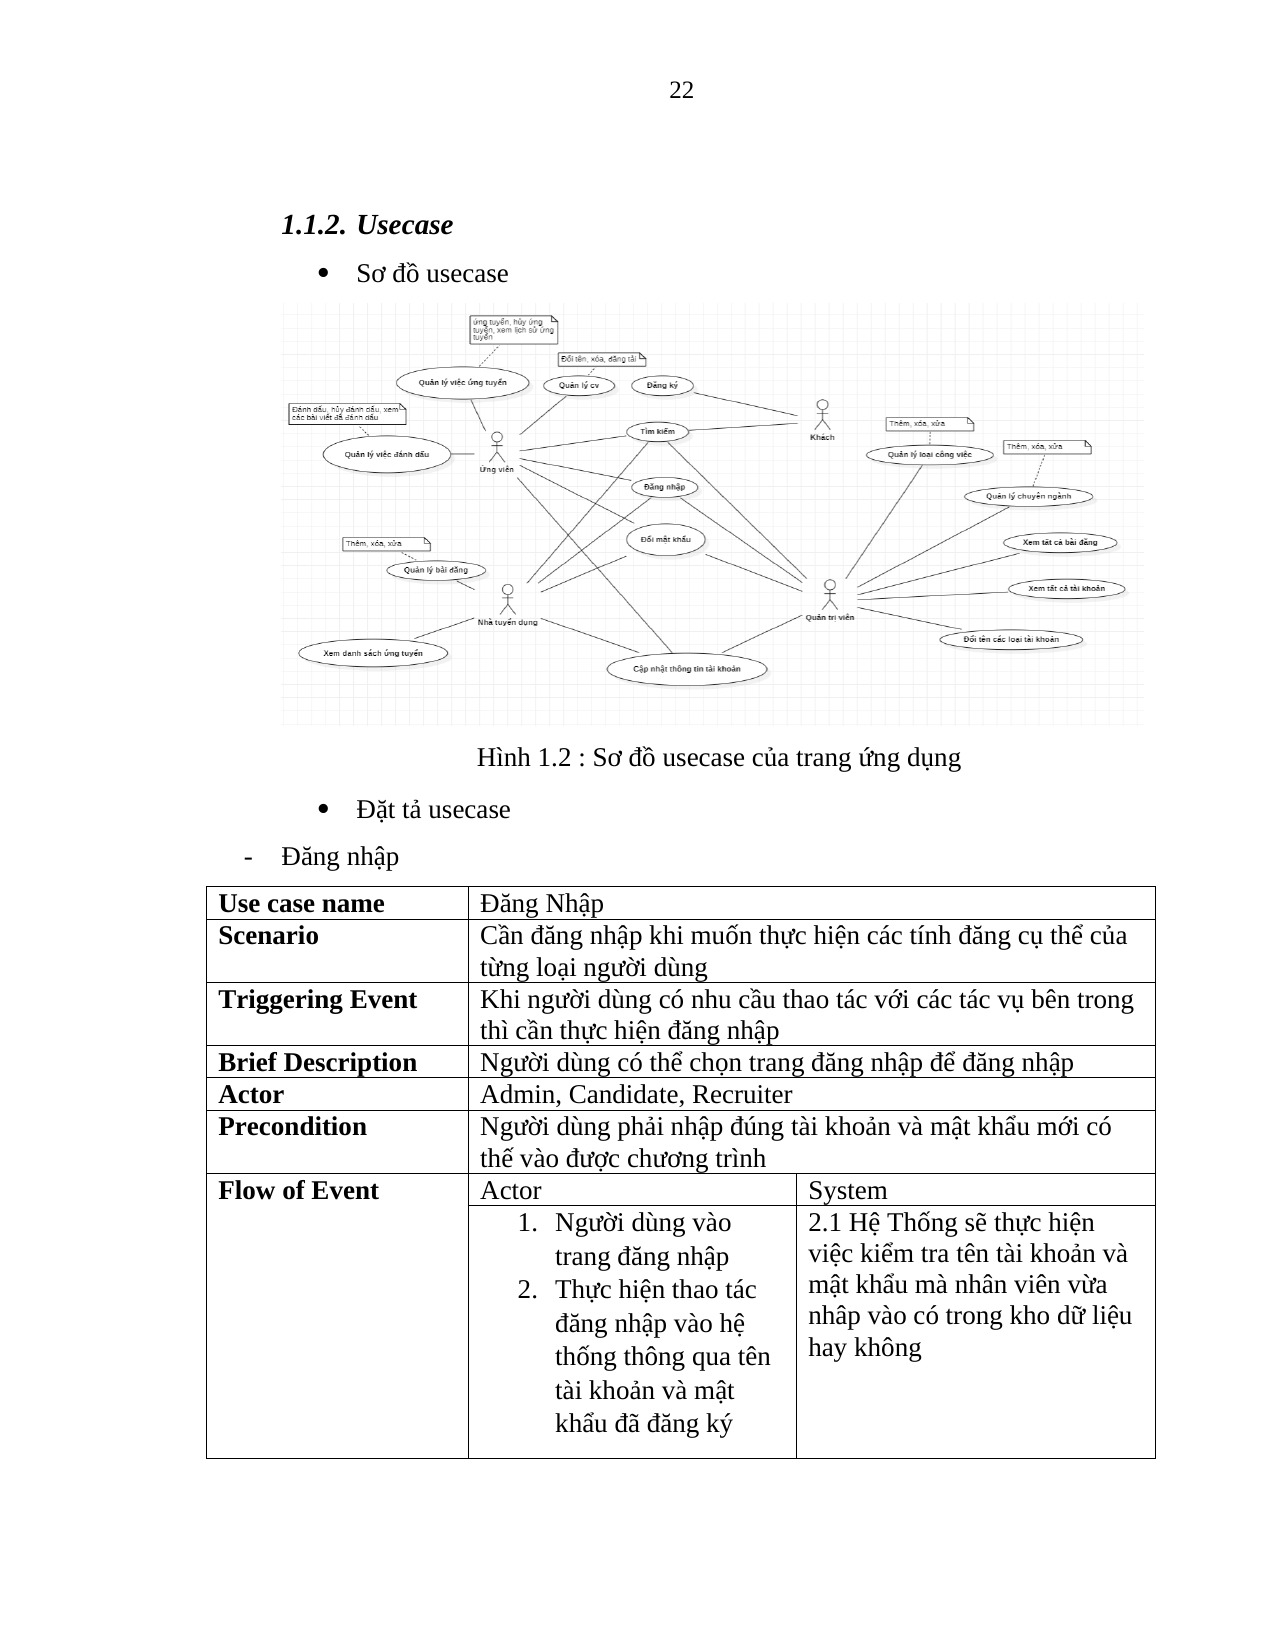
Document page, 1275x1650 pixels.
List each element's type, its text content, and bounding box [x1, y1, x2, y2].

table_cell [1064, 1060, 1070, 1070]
list Đặt tả usecase [319, 793, 1157, 824]
list Sơ đồ usecase [319, 257, 1157, 288]
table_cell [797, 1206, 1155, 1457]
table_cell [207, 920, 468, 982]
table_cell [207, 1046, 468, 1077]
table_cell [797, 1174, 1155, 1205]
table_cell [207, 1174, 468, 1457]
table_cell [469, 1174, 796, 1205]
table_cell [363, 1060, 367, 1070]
list Đăng nhập [244, 839, 1157, 871]
list Usecase [281, 207, 1157, 240]
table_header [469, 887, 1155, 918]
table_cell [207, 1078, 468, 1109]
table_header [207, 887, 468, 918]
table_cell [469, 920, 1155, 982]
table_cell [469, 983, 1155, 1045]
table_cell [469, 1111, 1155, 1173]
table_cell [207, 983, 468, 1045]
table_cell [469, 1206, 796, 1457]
picture [281, 303, 1144, 726]
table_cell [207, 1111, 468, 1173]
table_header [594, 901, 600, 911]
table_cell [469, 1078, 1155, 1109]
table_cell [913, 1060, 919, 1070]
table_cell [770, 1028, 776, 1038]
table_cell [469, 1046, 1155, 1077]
